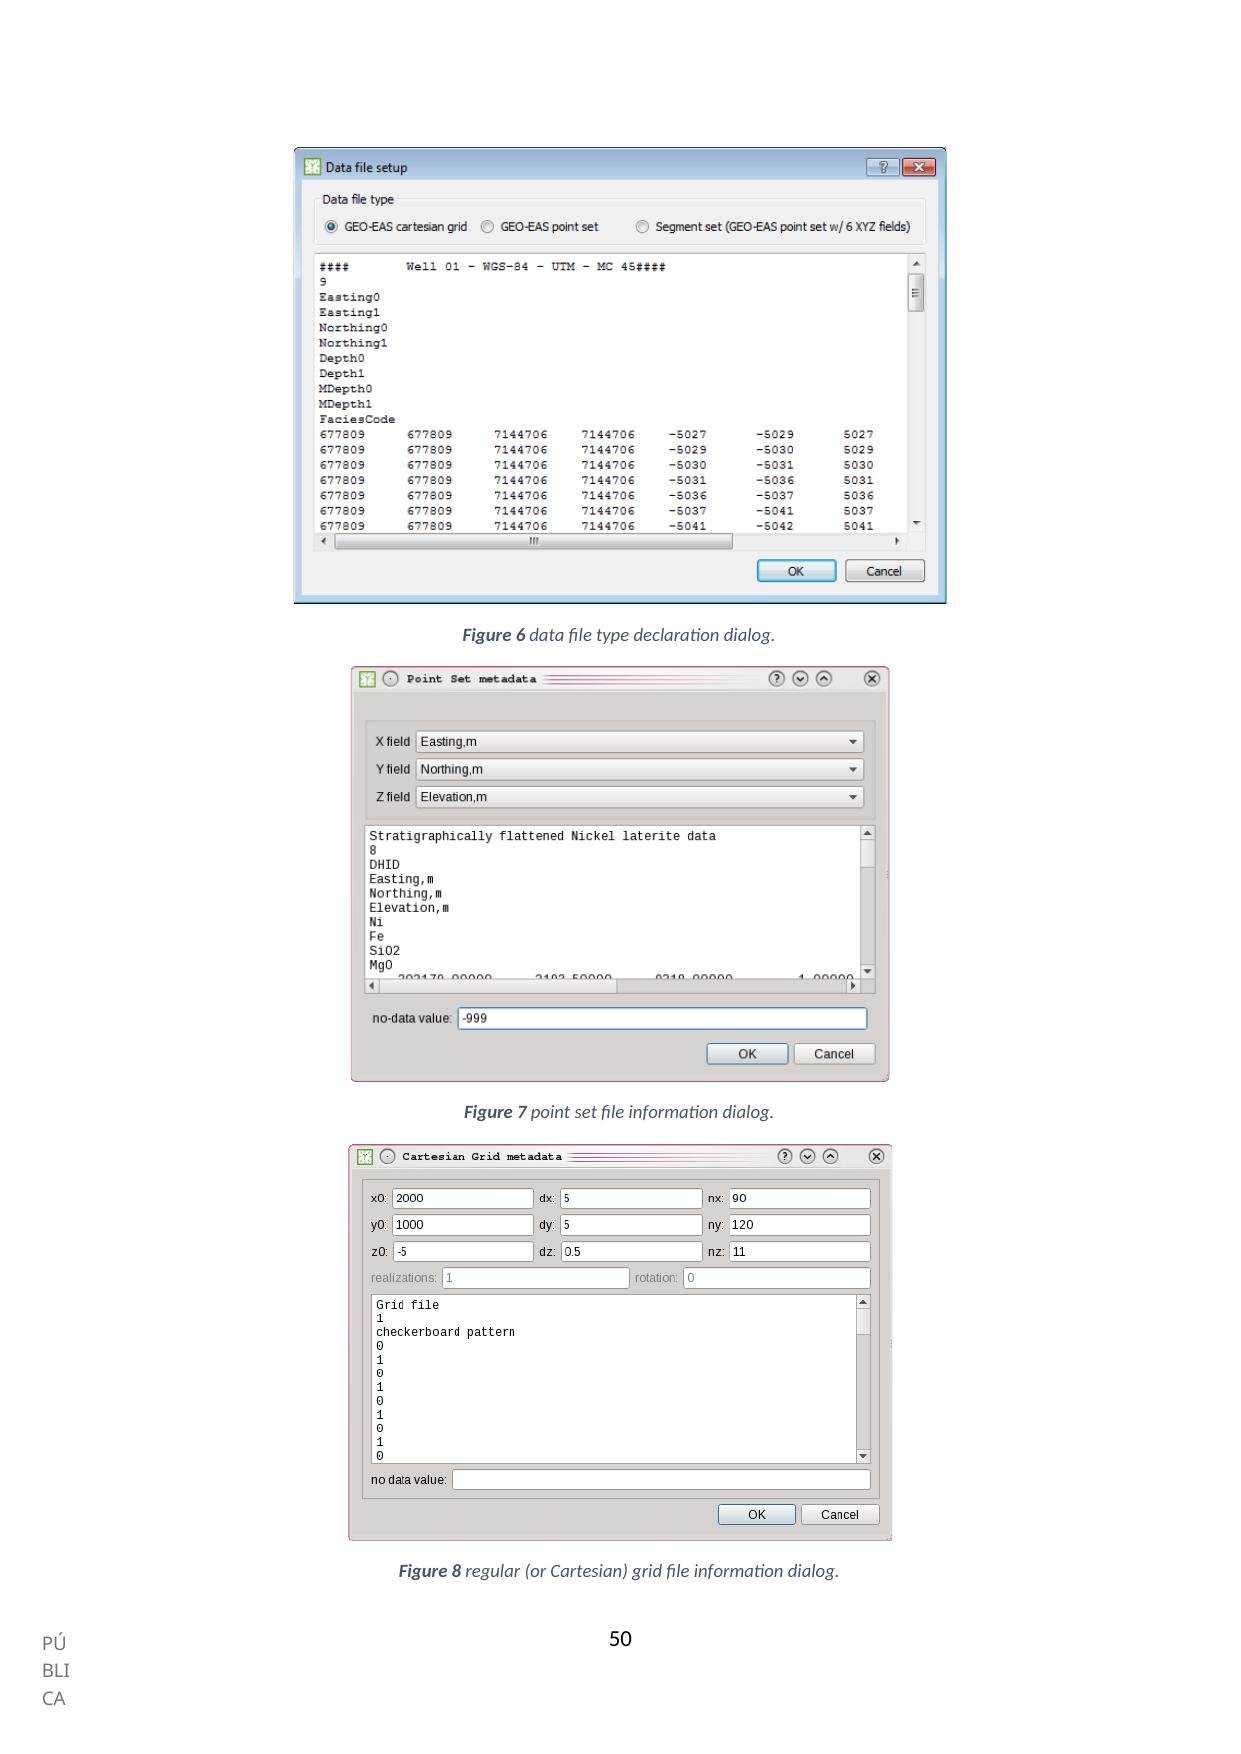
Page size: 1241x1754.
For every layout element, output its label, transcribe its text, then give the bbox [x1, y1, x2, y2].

picture [293, 147, 947, 604]
picture [350, 666, 890, 1082]
picture [348, 1144, 893, 1541]
text Figure 7 point set file information dialog. [177, 1101, 1063, 1123]
text Figure 6 data file type declaration dialog. [177, 623, 1063, 646]
text Figure 8 regular (or Cartesian) grid file information dialog. [177, 1559, 1063, 1582]
